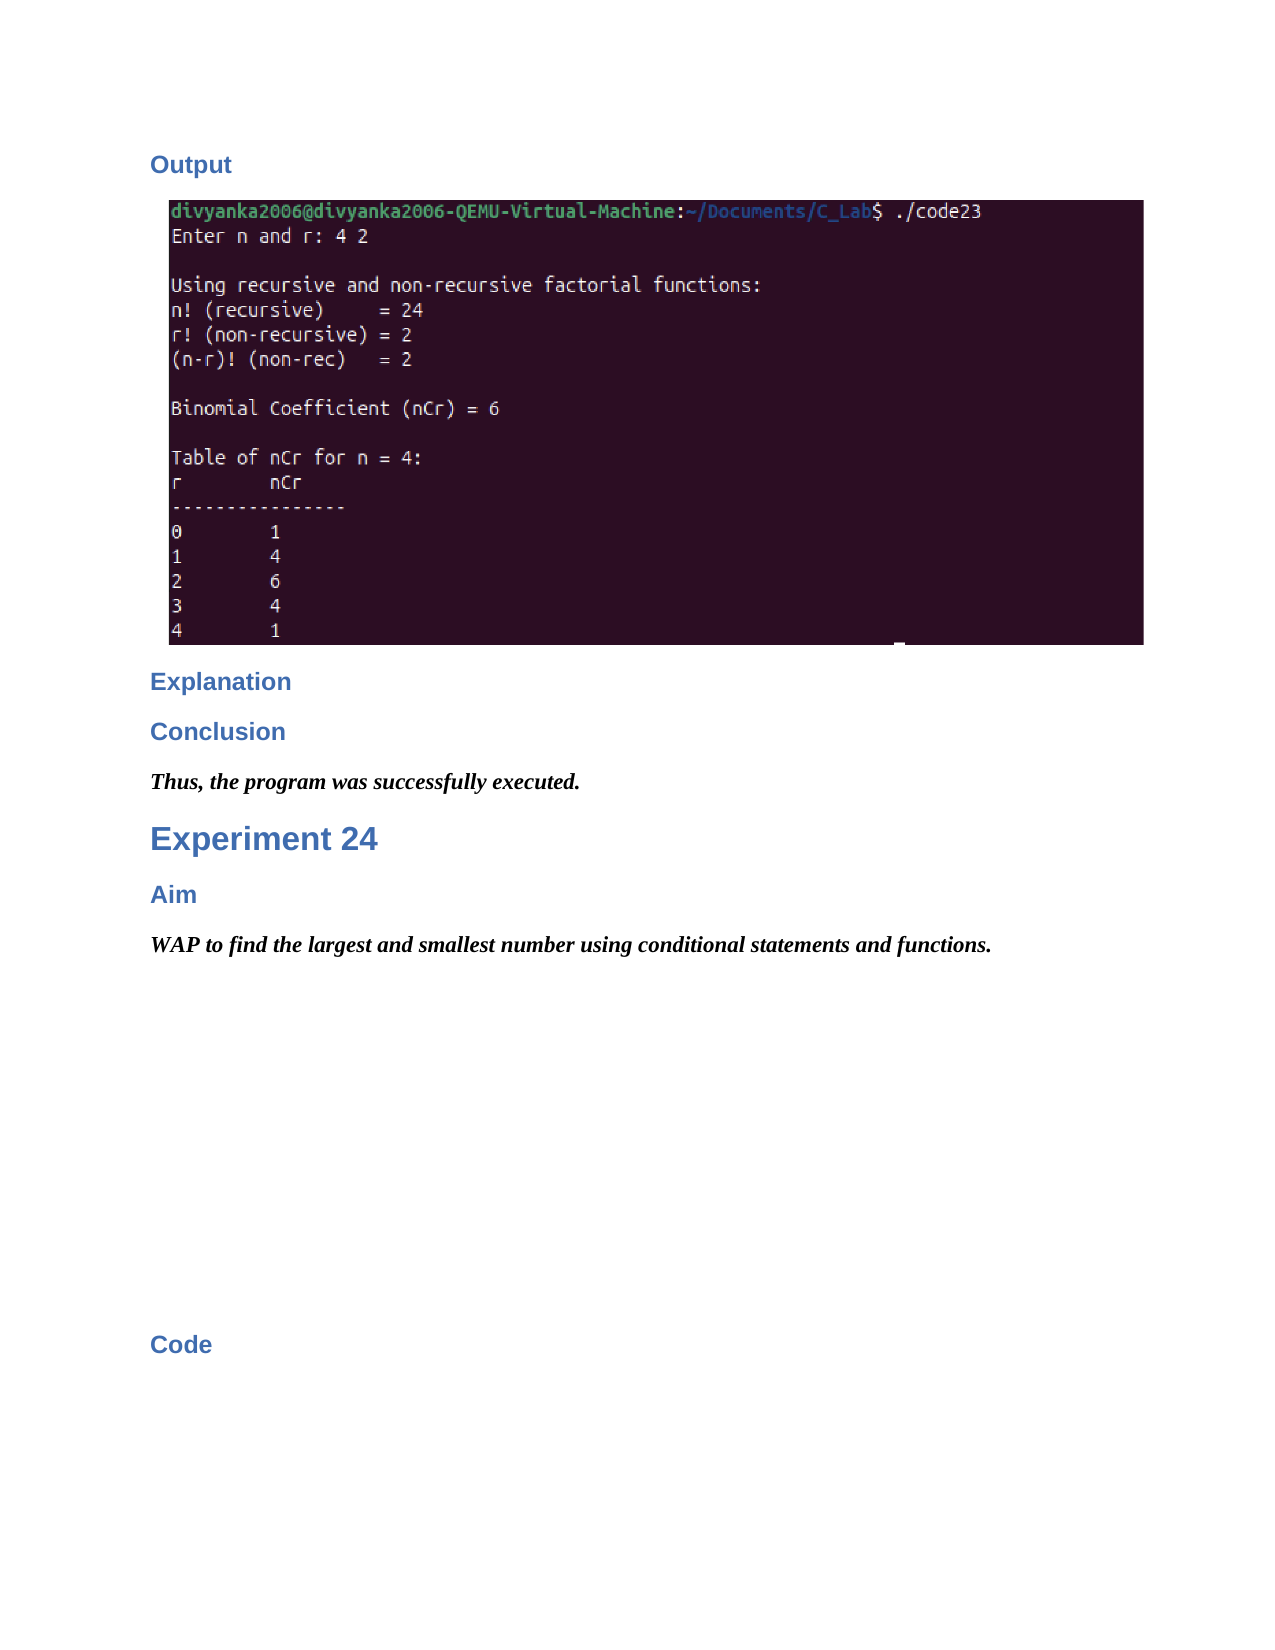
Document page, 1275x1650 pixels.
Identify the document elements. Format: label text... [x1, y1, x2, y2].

text WAP to find the largest and smallest number using conditional statements and functions. [150, 931, 1125, 957]
text Conclusion [150, 717, 1125, 746]
text Aim [150, 881, 1125, 909]
text Experiment 24 [150, 819, 1125, 857]
text Explanation [150, 667, 1125, 696]
text Output [150, 150, 1125, 179]
text Code [150, 1329, 1125, 1358]
text Thus, the program was successfully executed. [150, 768, 1125, 794]
